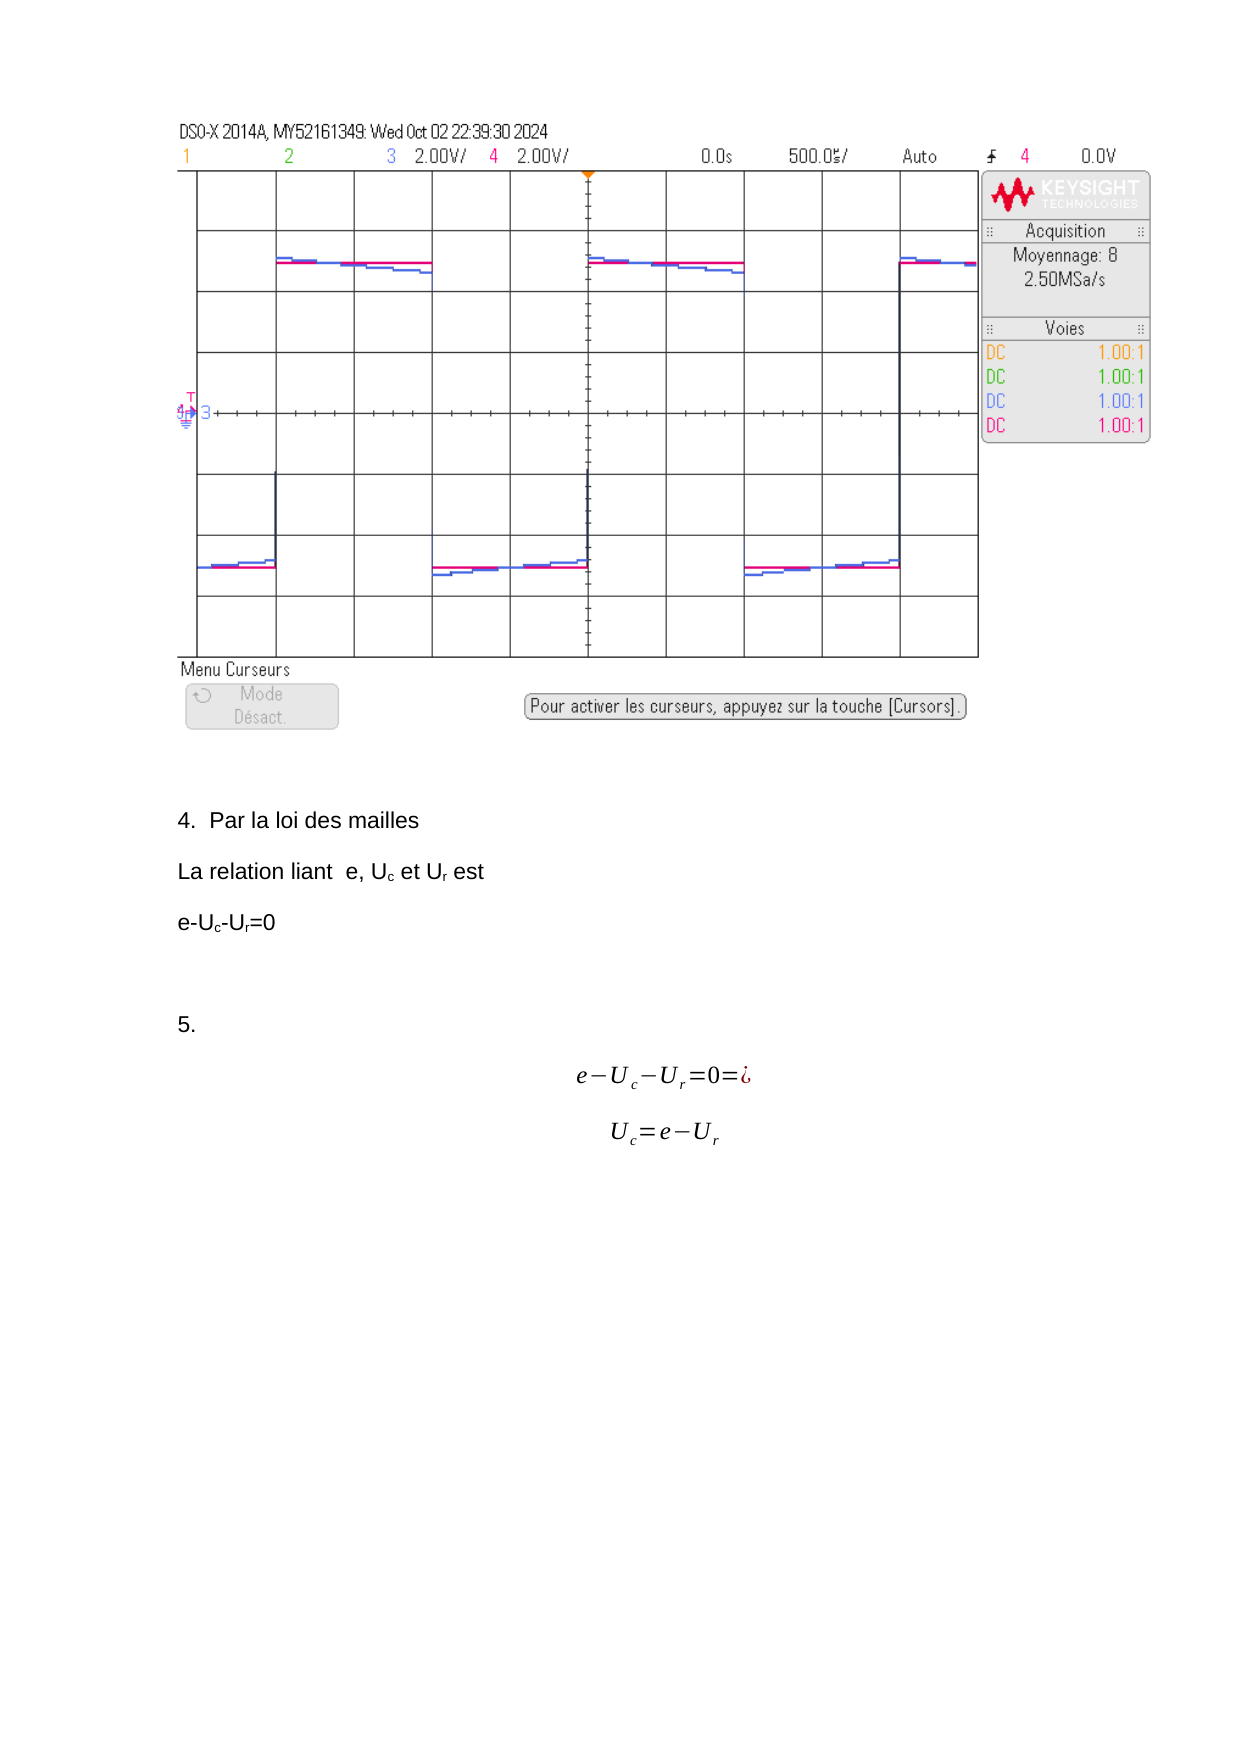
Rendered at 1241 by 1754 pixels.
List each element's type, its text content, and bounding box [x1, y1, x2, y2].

text 4. Par la loi des mailles [177, 807, 1152, 833]
picture [177, 118, 1152, 731]
text La relation liant e, Uc et Ur est [177, 858, 1152, 884]
text e-Uc-Ur=0 [177, 909, 1152, 935]
text 5. [177, 1011, 1152, 1037]
